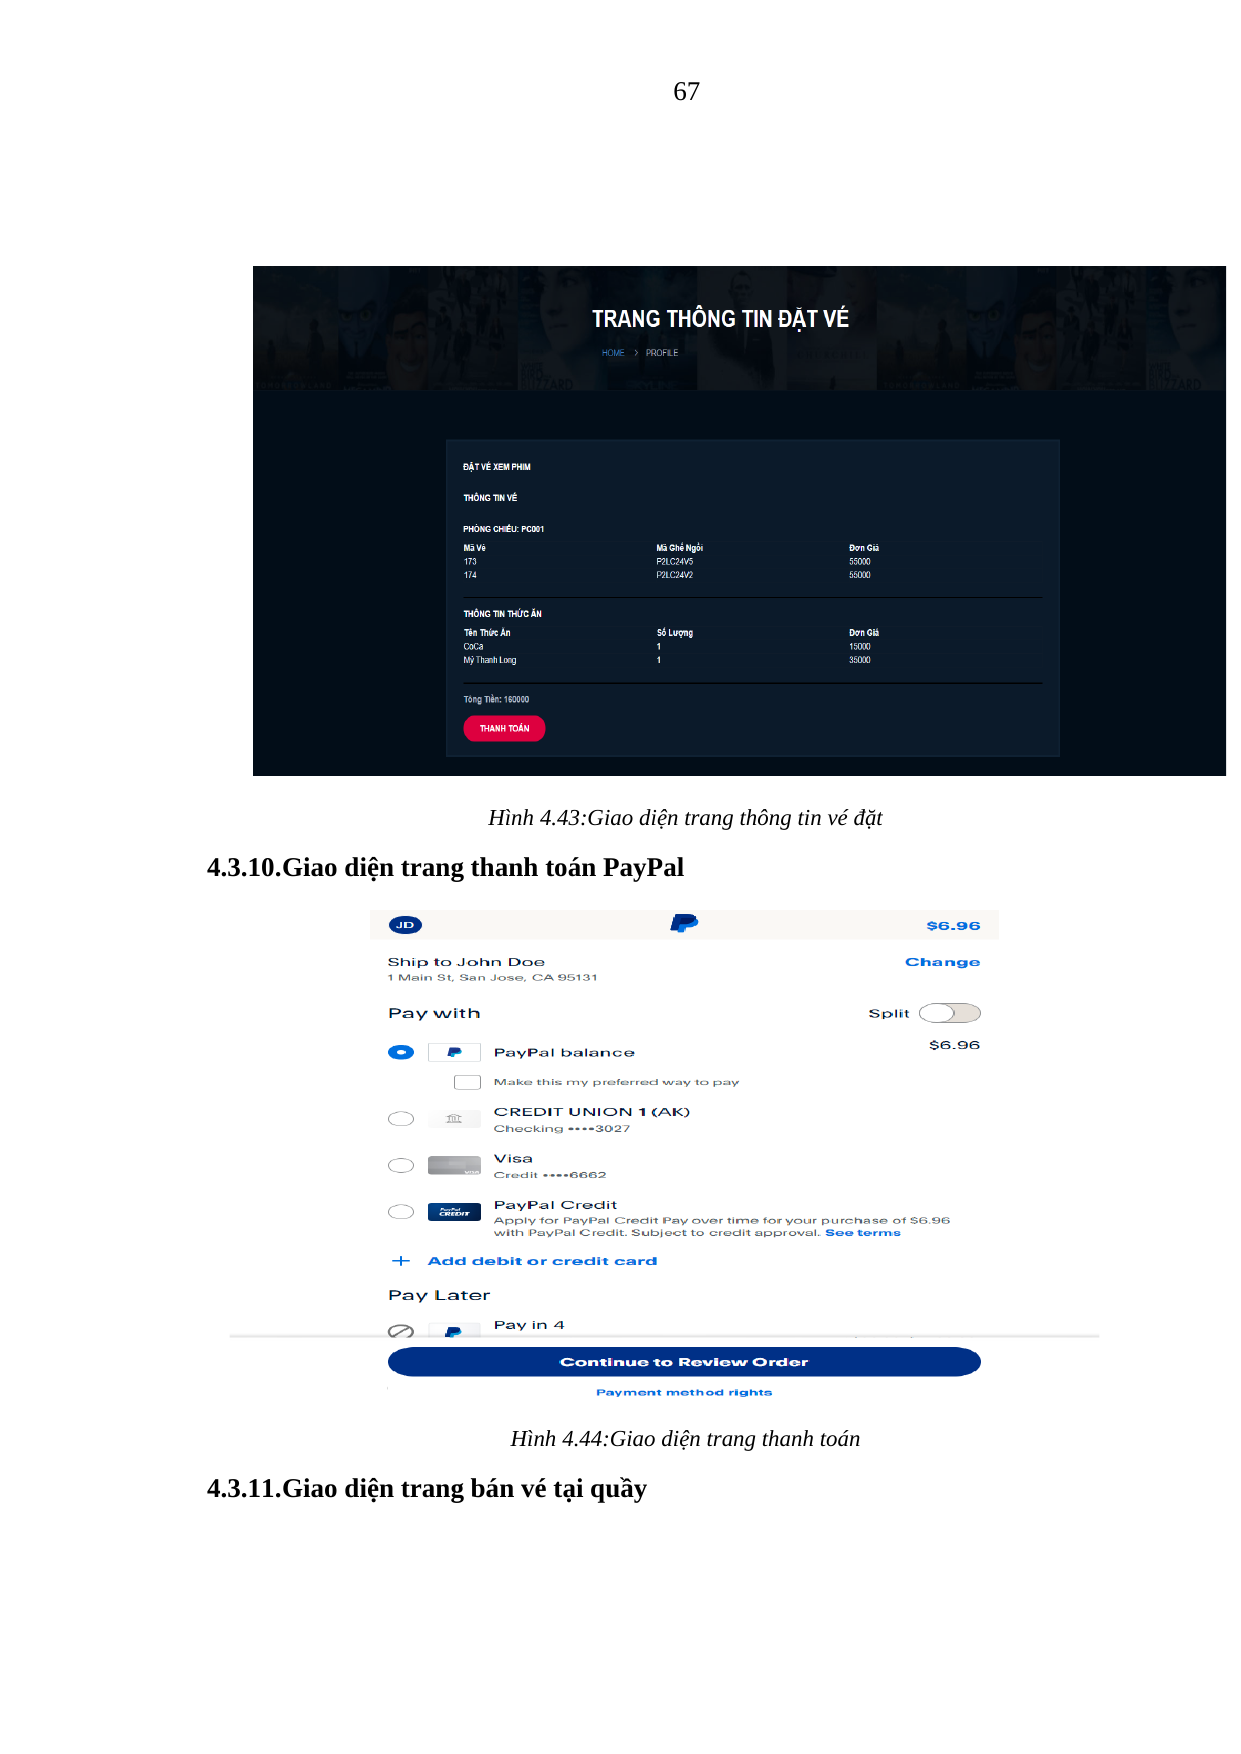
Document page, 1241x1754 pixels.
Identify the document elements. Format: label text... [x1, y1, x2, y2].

picture [229, 910, 1100, 1397]
subtitle Giao diện trang bán vé tại quầy [207, 1472, 1122, 1503]
picture [251, 266, 1227, 776]
subtitle Giao diện trang thanh toán PayPal [207, 851, 1122, 882]
